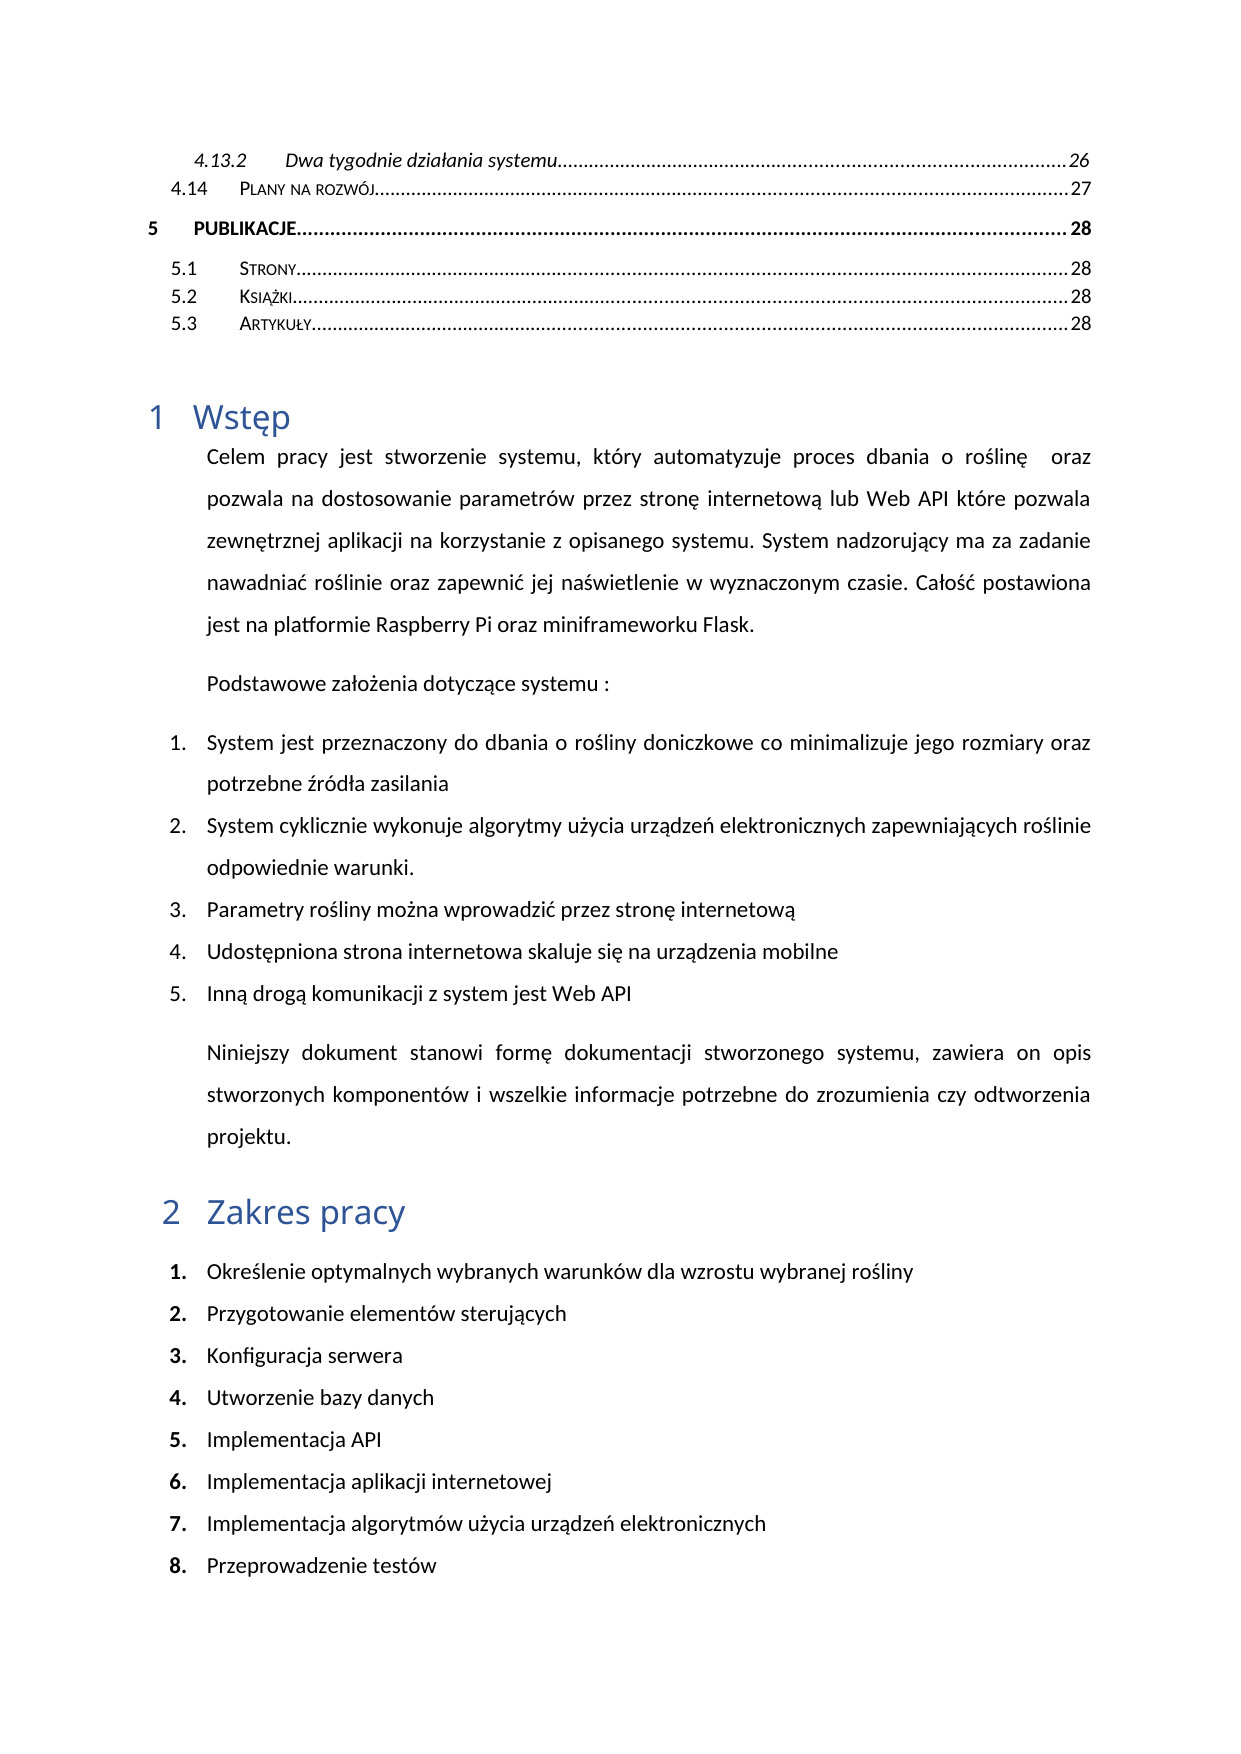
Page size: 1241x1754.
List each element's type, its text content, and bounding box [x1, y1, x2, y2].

subtitle Wstęp [148, 393, 1093, 439]
text Celem pracy jest stworzenie systemu, który automatyzuje proces dbania o roślinę oraz pozwala na dostosowanie parametrów przez stronę internetową lub Web API które pozwala zewnętrznej aplikacji na korzystanie z opisanego systemu. System nadzorujący ma za zadanie nawadniać roślinie oraz zapewnić jej naświetlenie w wyznaczonym czasie. Całość postawiona jest na platformie Raspberry Pi oraz miniframeworku Flask. [207, 442, 1093, 638]
list Utworzenie bazy danych [169, 1383, 1093, 1411]
subtitle Zakres pracy [162, 1189, 1093, 1234]
list Implementacja aplikacji internetowej [169, 1467, 1093, 1495]
list Przygotowanie elementów sterujących [169, 1299, 1093, 1327]
list Inną drogą komunikacji z system jest Web API [169, 979, 1093, 1007]
list Implementacja API [169, 1425, 1093, 1453]
list System jest przeznaczony do dbania o rośliny doniczkowe co minimalizuje jego rozmiary oraz potrzebne źródła zasilania [169, 728, 1093, 798]
list System cyklicznie wykonuje algorytmy użycia urządzeń elektronicznych zapewniających roślinie odpowiednie warunki. [169, 812, 1093, 882]
text Podstawowe założenia dotyczące systemu : [207, 669, 1093, 697]
list Parametry rośliny można wprowadzić przez stronę internetową [169, 896, 1093, 923]
list Udostępniona strona internetowa skaluje się na urządzenia mobilne [169, 937, 1093, 966]
list Określenie optymalnych wybranych warunków dla wzrostu wybranej rośliny [169, 1257, 1093, 1285]
list Implementacja algorytmów użycia urządzeń elektronicznych [169, 1509, 1093, 1537]
list Konfiguracja serwera [169, 1341, 1093, 1369]
list Przeprowadzenie testów [169, 1551, 1093, 1579]
text Niniejszy dokument stanowi formę dokumentacji stworzonego systemu, zawiera on opis stworzonych komponentów i wszelkie informacje potrzebne do zrozumienia czy odtworzenia projektu. [207, 1038, 1093, 1150]
